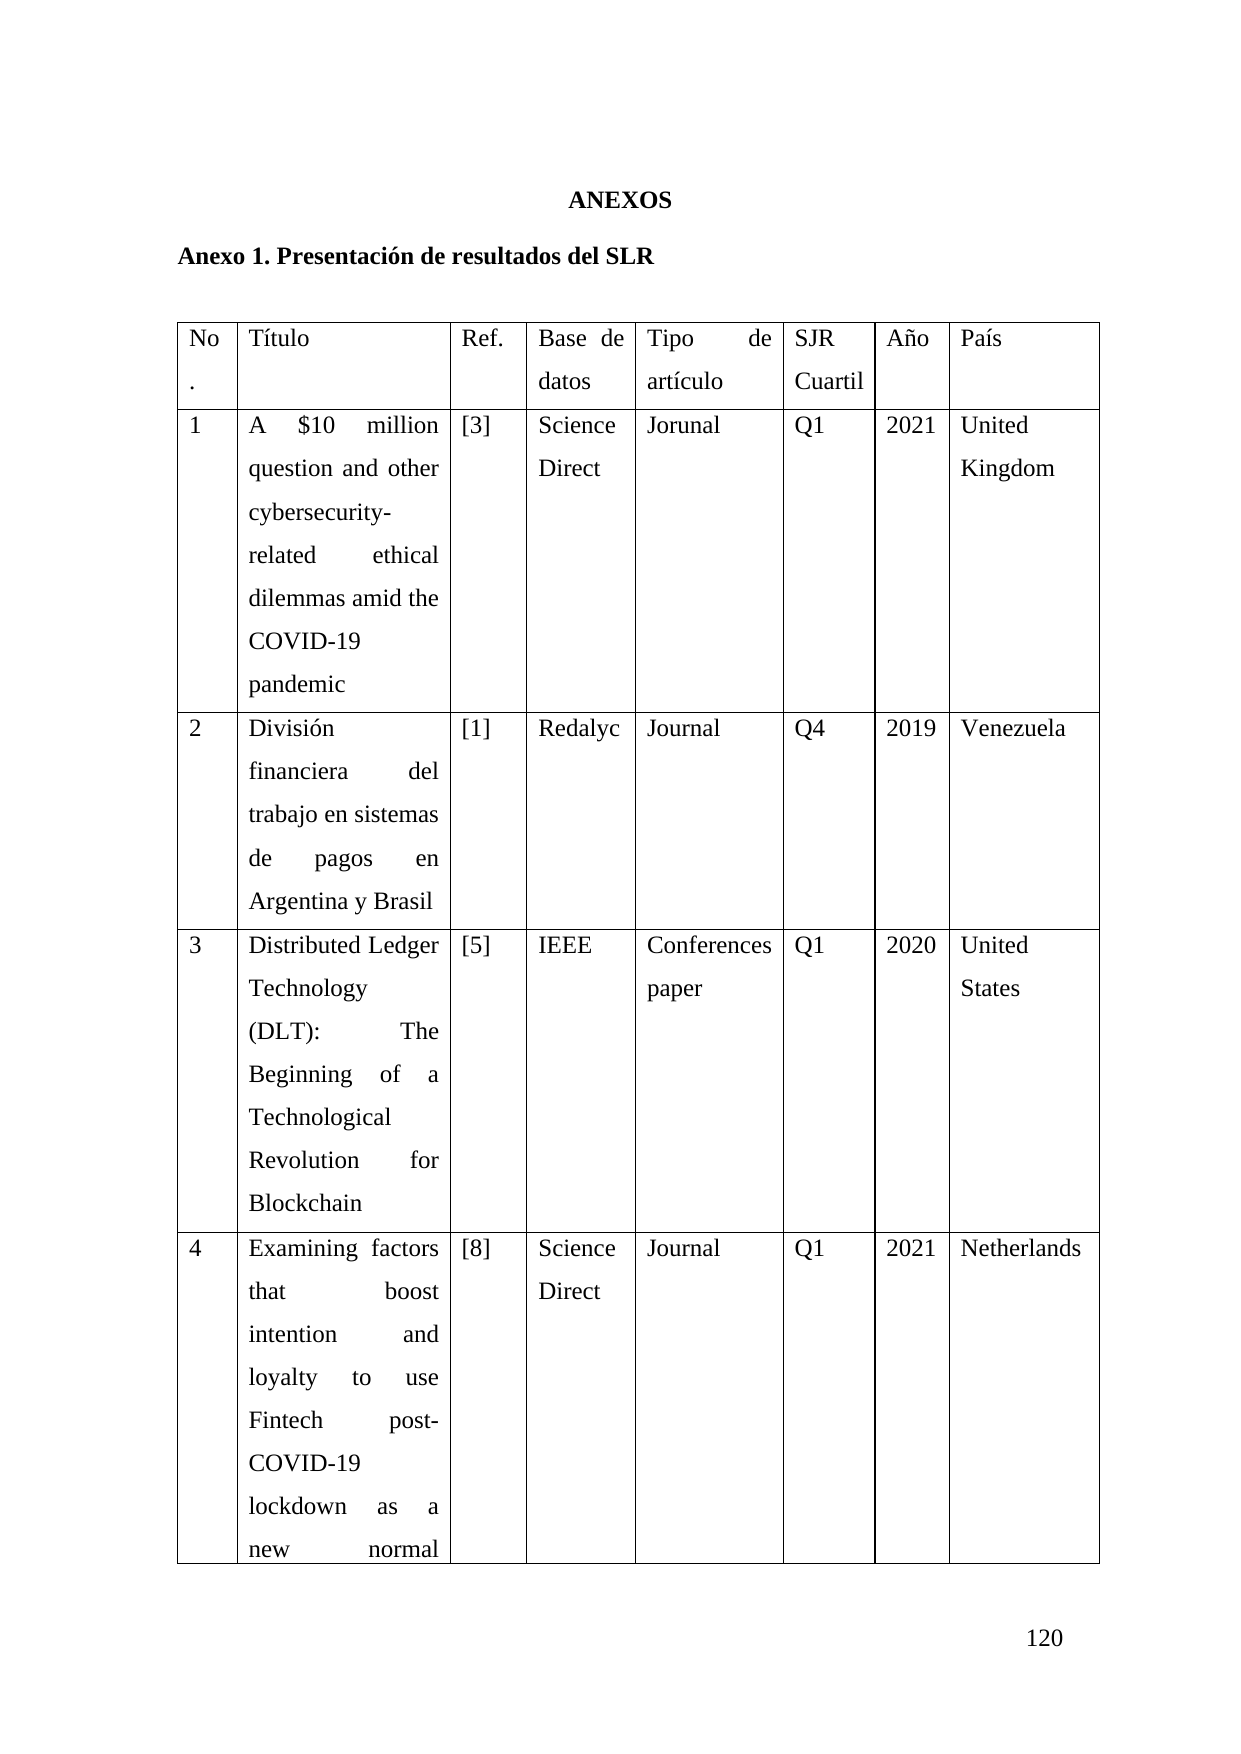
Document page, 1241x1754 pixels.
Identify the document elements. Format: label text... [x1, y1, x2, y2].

table_cell Q1 [784, 410, 874, 712]
table_cell Conferences paper [636, 930, 783, 1232]
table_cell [238, 1233, 450, 1563]
table_cell Jorunal [636, 410, 783, 712]
table_cell Venezuela [950, 713, 1099, 929]
table_cell 2021 [876, 410, 949, 712]
table_header Tipo de artículo [636, 323, 783, 409]
table_cell División financiera del trabajo en sistemas de pagos en Argentina y Brasil [238, 713, 450, 929]
table_header Título [238, 323, 450, 409]
table_cell [451, 713, 526, 929]
table_cell 2 [178, 713, 237, 929]
table_cell 2019 [876, 713, 949, 929]
table_header No. [178, 323, 237, 409]
table_cell 1 [178, 410, 237, 712]
table_cell 4 [178, 1233, 237, 1563]
table_cell A $10 million question and other cybersecurity-related ethical dilemmas amid the COVID-19 pandemic [238, 410, 450, 712]
text Anexo 1. Presentación de resultados del SLR [177, 241, 1063, 270]
table_header Base de datos [527, 323, 635, 409]
table_header País [950, 323, 1099, 409]
table_cell Distributed Ledger Technology (DLT): The Beginning of a Technological Revolution for Blockchain [238, 930, 450, 1232]
table_cell Journal [636, 713, 783, 929]
table_header Año [876, 323, 949, 409]
table_cell Netherlands [950, 1233, 1099, 1563]
table_cell Journal [636, 1233, 783, 1563]
table_cell [451, 1233, 526, 1563]
table_cell United Kingdom [950, 410, 1099, 712]
table_cell [451, 410, 526, 712]
table_cell [451, 930, 526, 1232]
table_cell Redalyc [527, 713, 635, 929]
table_cell IEEE [527, 930, 635, 1232]
table_cell Science Direct [527, 410, 635, 712]
table_cell Science Direct [527, 1233, 635, 1563]
table_header SJR Cuartil [784, 323, 874, 409]
table_cell 2020 [876, 930, 949, 1232]
table_cell 2021 [876, 1233, 949, 1563]
table_cell Q1 [784, 1233, 874, 1563]
table_header Ref. [451, 323, 526, 409]
table_cell Q1 [784, 930, 874, 1232]
table_cell 3 [178, 930, 237, 1232]
table_cell United States [950, 930, 1099, 1232]
table_cell Q4 [784, 713, 874, 929]
text ANEXOS [177, 185, 1063, 214]
